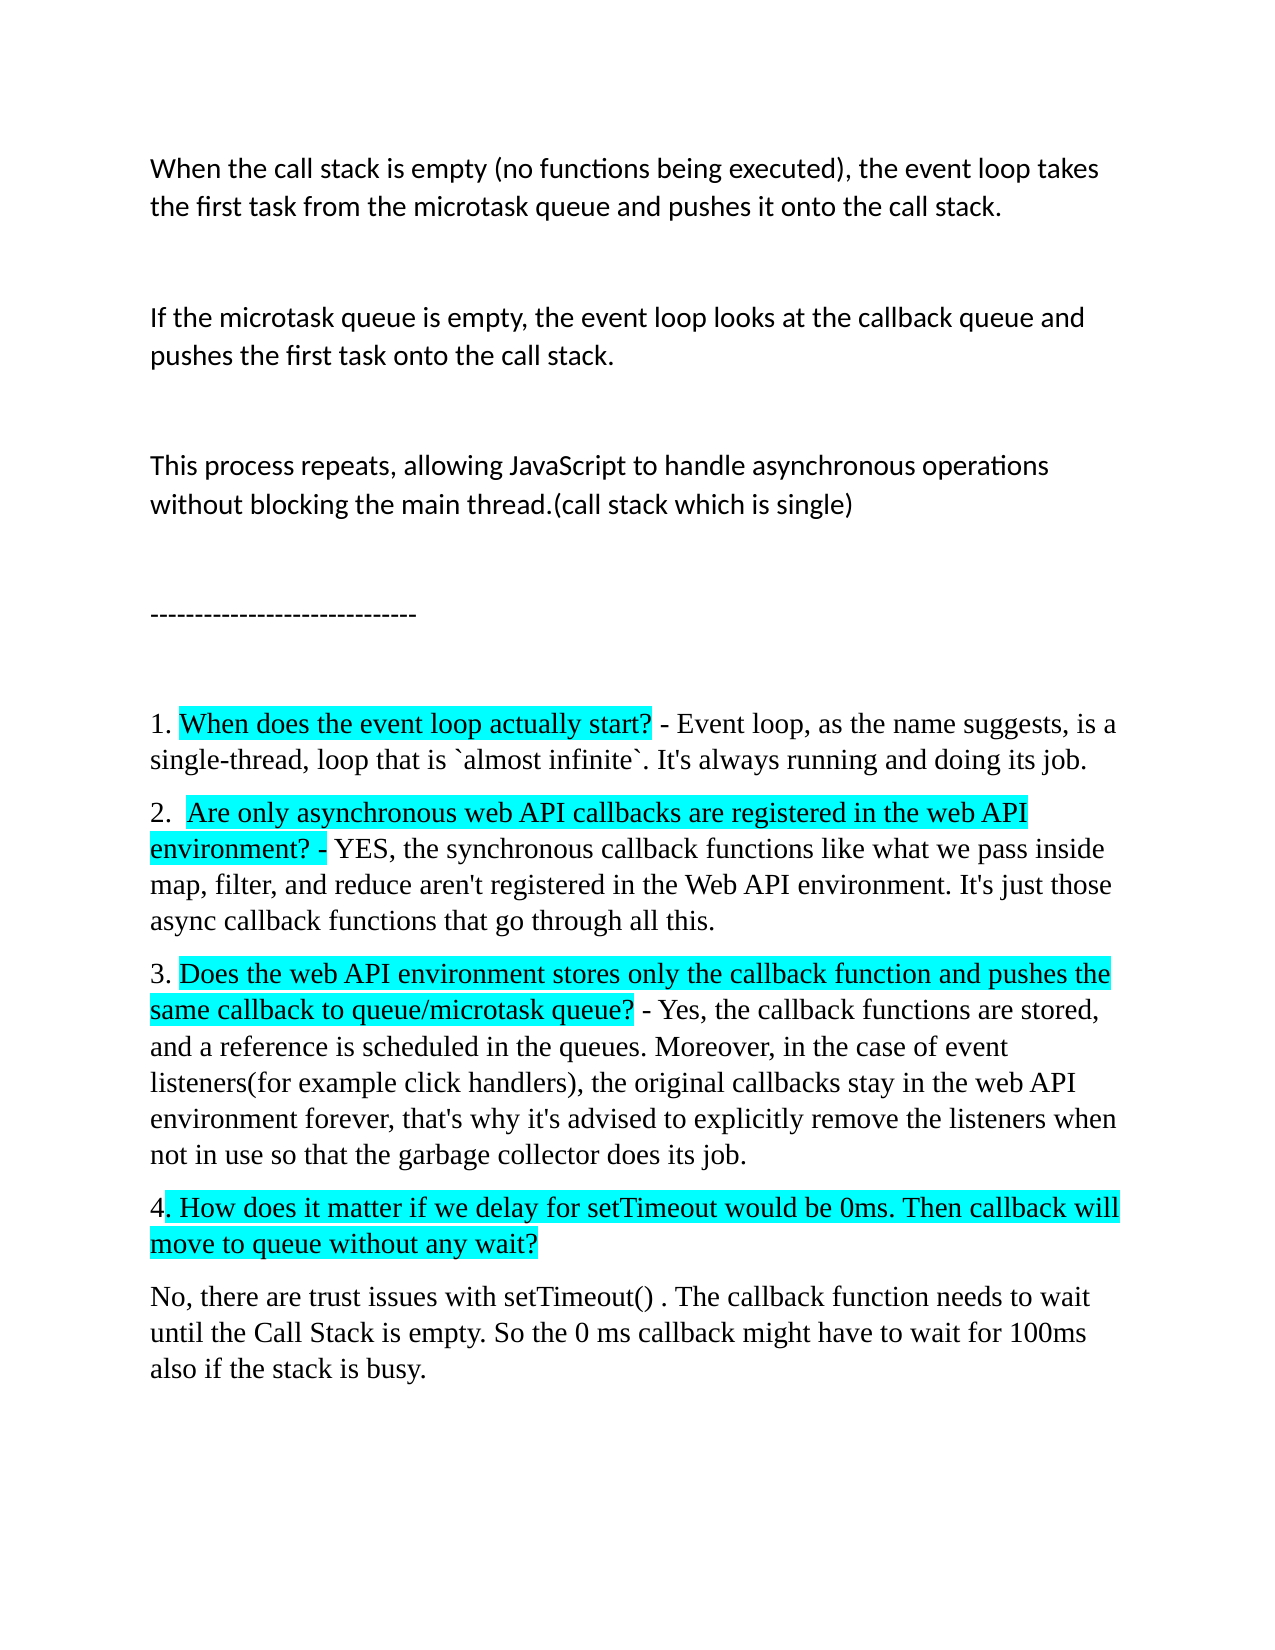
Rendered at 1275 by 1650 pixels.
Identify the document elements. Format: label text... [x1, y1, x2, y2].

text ------------------------------ [150, 596, 1125, 632]
text 3. Does the web API environment stores only the callback function and pushes the same callback to queue/microtask queue? - Yes, the callback functions are stored, and a reference is scheduled in the queues. Moreover, in the case of event listeners(for example click handlers), the original callbacks stay in the web API environment forever, that's why it's advised to explicitly remove the listeners when not in use so that the garbage collector does its job. [150, 956, 1125, 1171]
text If the microtask queue is empty, the event loop looks at the callback queue and pushes the first task onto the call stack. [150, 299, 1125, 373]
text 4. How does it matter if we delay for setTimeout would be 0ms. Then callback will move to queue without any wait? [150, 1190, 1125, 1259]
text This process repeats, allowing JavaScript to handle asynchronous operations without blocking the main thread.(call stack which is single) [150, 447, 1125, 521]
text 2. Are only asynchronous web API callbacks are registered in the web API environment? - YES, the synchronous callback functions like what we pass inside map, filter, and reduce aren't registered in the Web API environment. It's just those async callback functions that go through all this. [150, 795, 1125, 937]
text 1. When does the event loop actually start? - Event loop, as the name suggests, is a single-thread, loop that is `almost infinite`. It's always running and doing its job. ️ [150, 706, 1125, 776]
text When the call stack is empty (no functions being executed), the event loop takes the first task from the microtask queue and pushes it onto the call stack. [150, 150, 1125, 224]
text No, there are trust issues with setTimeout() . The callback function needs to wait until the Call Stack is empty. So the 0 ms callback might have to wait for 100ms also if the stack is busy. [150, 1279, 1125, 1385]
